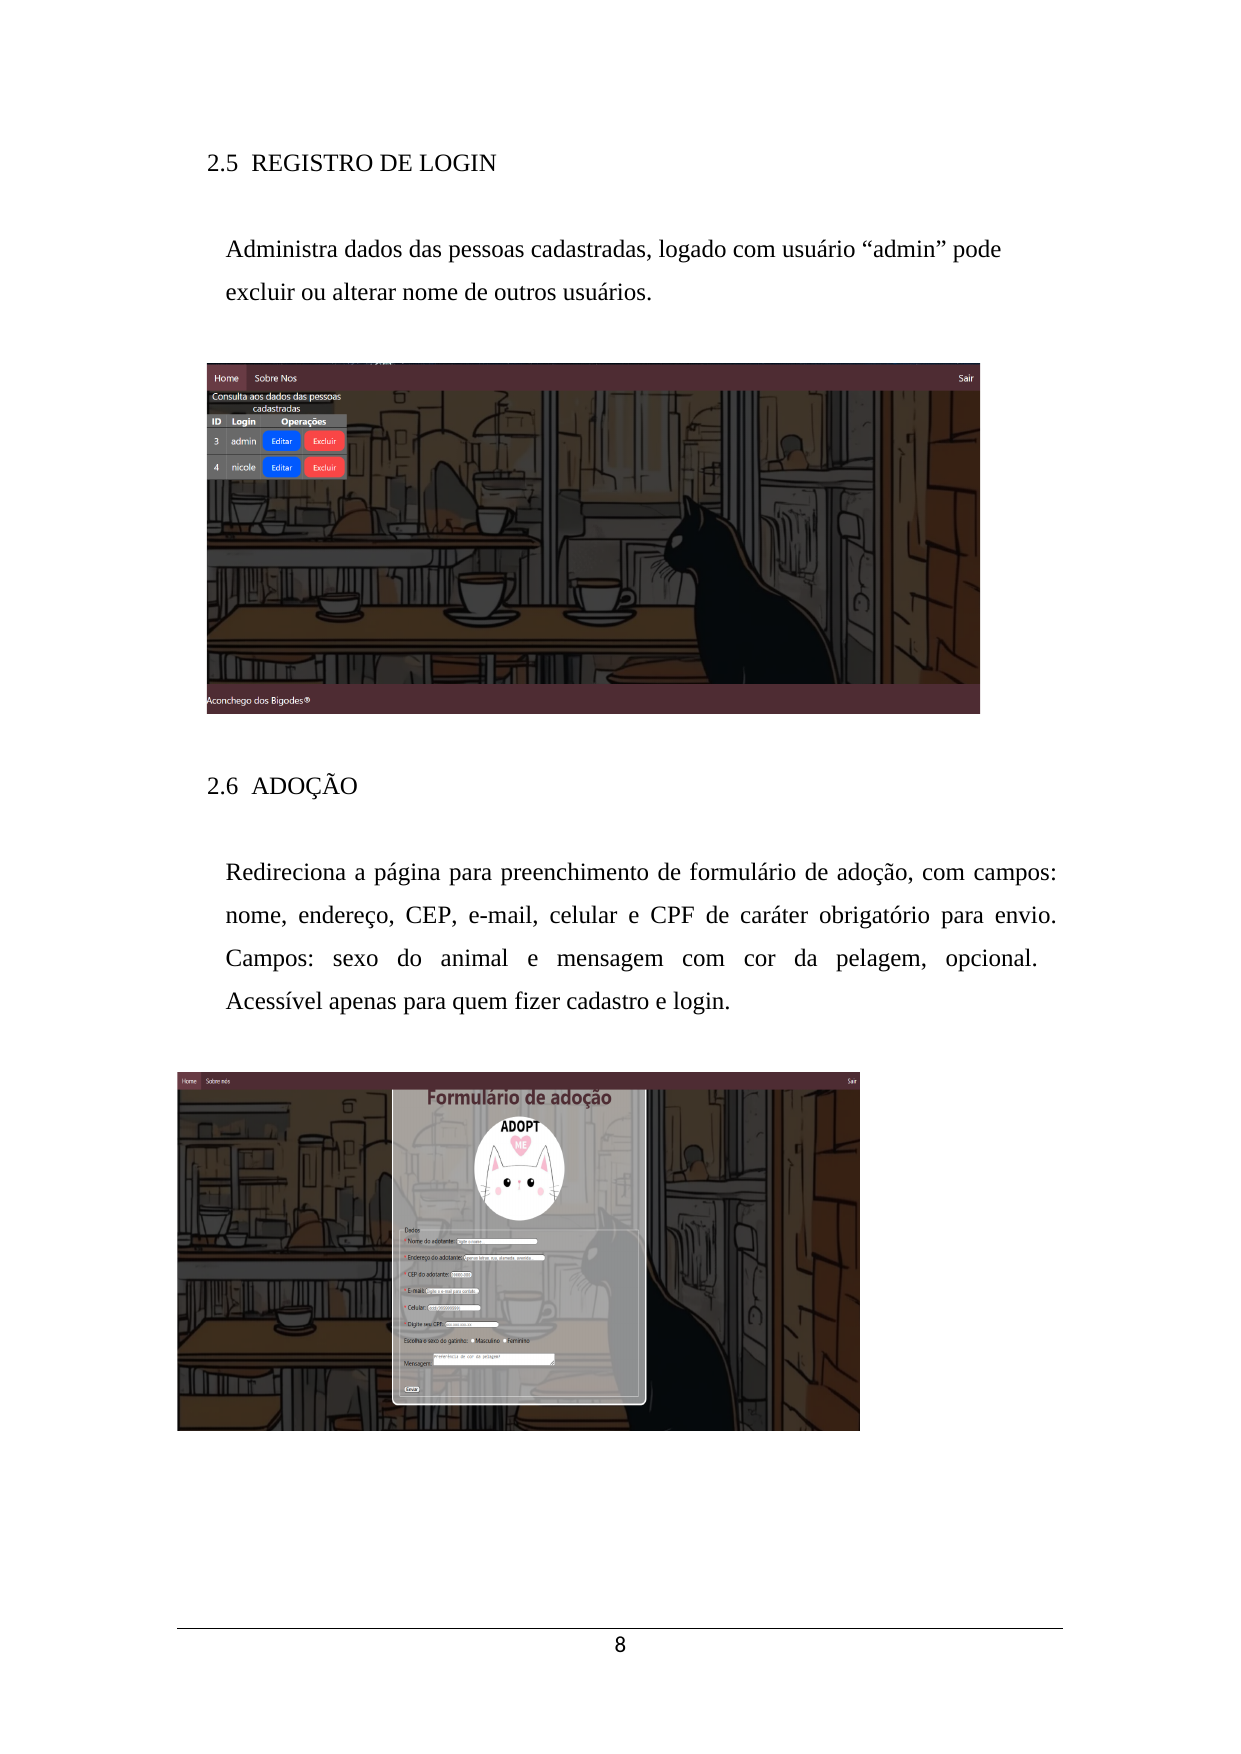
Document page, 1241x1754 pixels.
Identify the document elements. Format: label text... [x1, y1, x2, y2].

picture [206, 363, 981, 714]
subtitle ADOÇÃO Redireciona a página para preenchimento de formulário de adoção, com campos: nome, endereço, CEP, e-mail, celular e CPF de caráter obrigatório para envio. Campos: sexo do animal e mensagem com cor da pelagem, opcional. Acessível apenas para quem fizer cadastro e login. [207, 771, 1057, 1015]
picture [177, 1072, 860, 1431]
subtitle REGISTRO DE LOGIN Administra dados das pessoas cadastradas, logado com usuário “admin” pode excluir ou alterar nome de outros usuários. [207, 148, 1057, 306]
